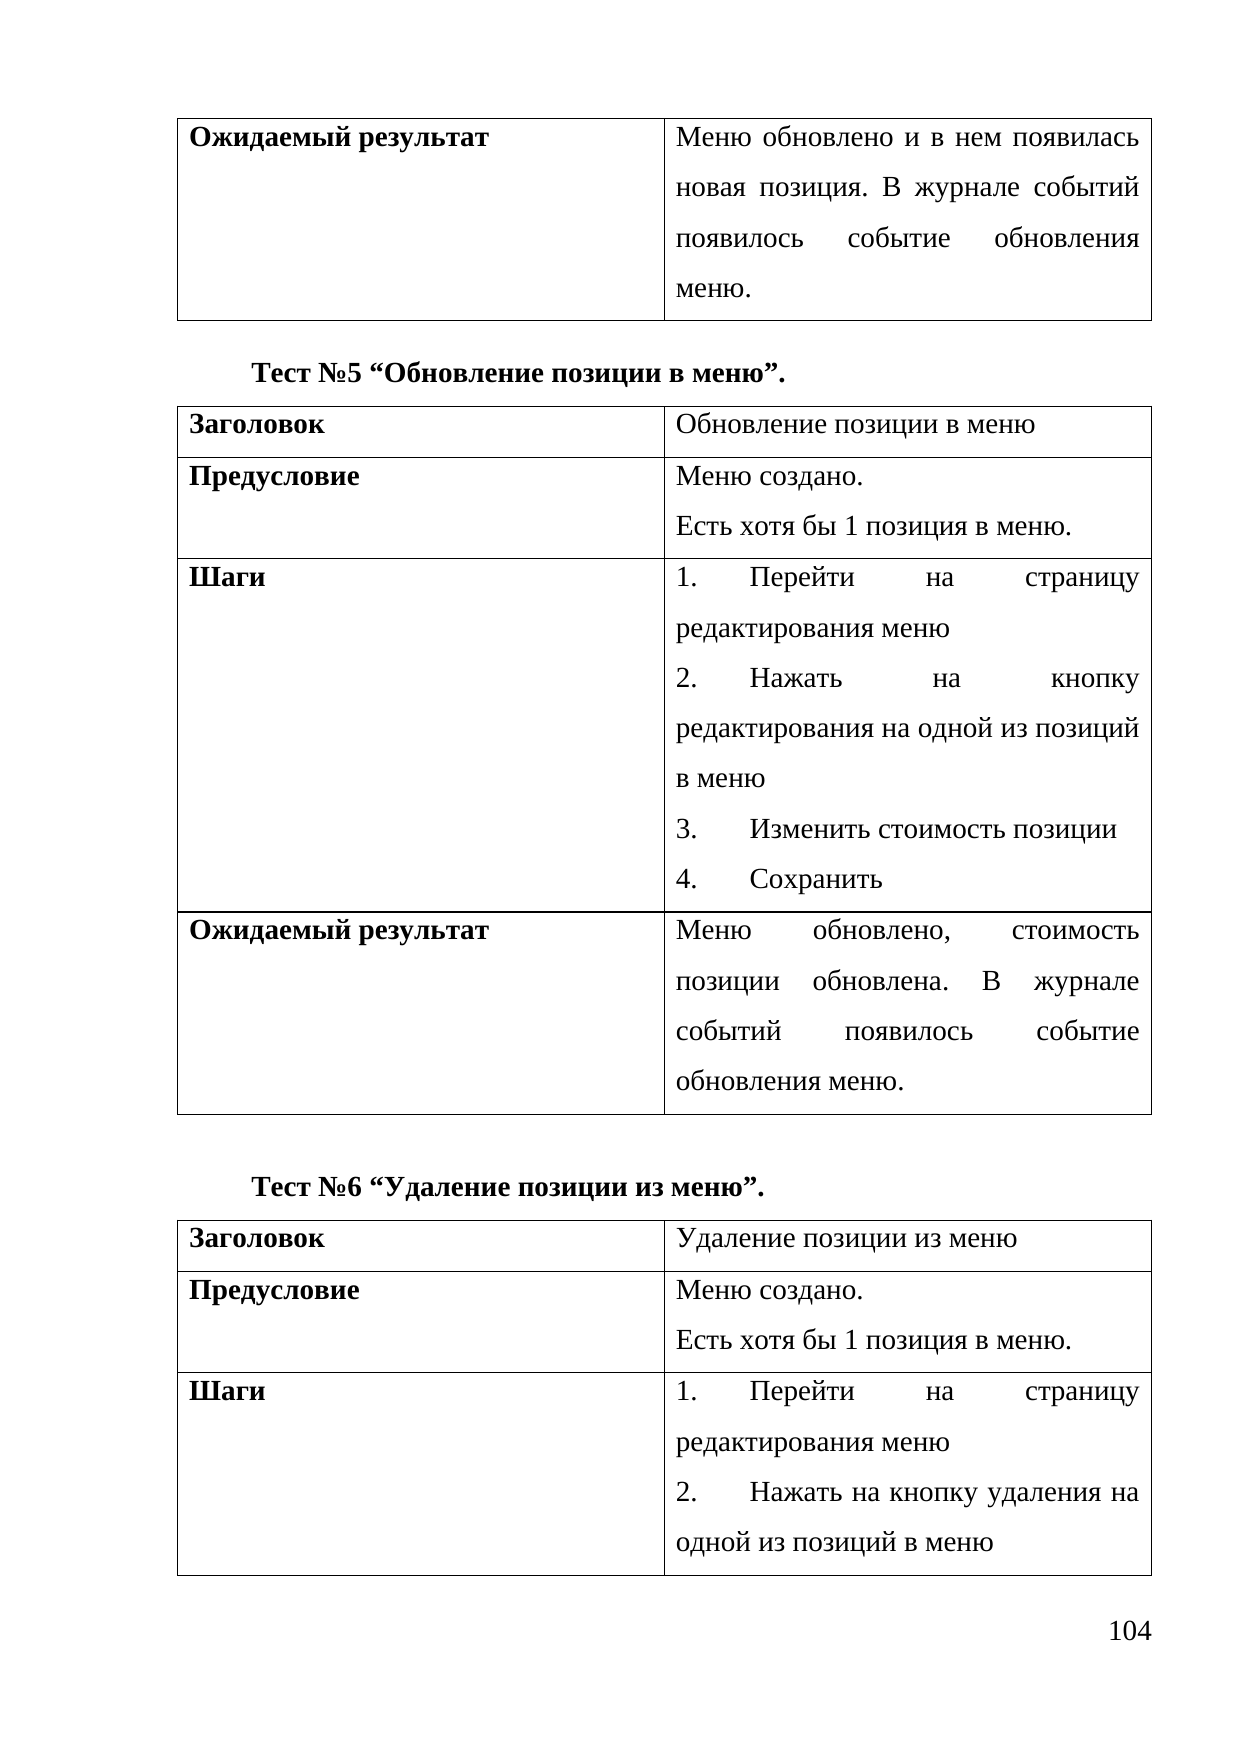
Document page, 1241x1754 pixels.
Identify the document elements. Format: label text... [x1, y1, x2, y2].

table_cell Меню создано. Есть хотя бы 1 позиция в меню. [665, 458, 1151, 558]
table_cell Шаги [178, 559, 664, 911]
subtitle Тест №6 “Удаление позиции из меню”. [177, 1169, 1152, 1203]
table_cell Меню обновлено, стоимость позиции обновлена. В журнале событий появилось событие обновления меню. [665, 913, 1151, 1114]
subtitle Тест №5 “Обновление позиции в меню”. [177, 355, 1152, 389]
table_cell Шаги [178, 1373, 664, 1574]
table_header Обновление позиции в меню [665, 407, 1151, 457]
table_cell Перейти на страницу редактирования меню Нажать на кнопку редактирования на одной из позиций в меню Изменить стоимость позиции Сохранить [665, 559, 1151, 911]
table_header Удаление позиции из меню [665, 1221, 1151, 1271]
table_cell Предусловие [178, 458, 664, 558]
table_cell Меню создано. Есть хотя бы 1 позиция в меню. [665, 1272, 1151, 1372]
table_cell Ожидаемый результат [178, 119, 664, 320]
table_cell Предусловие [178, 1272, 664, 1372]
table_cell Ожидаемый результат [178, 913, 664, 1114]
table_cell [665, 1373, 1151, 1574]
table_header Заголовок [178, 1221, 664, 1271]
table_header Заголовок [178, 407, 664, 457]
table_cell Меню обновлено и в нем появилась новая позиция. В журнале событий появилось событие обновления меню. [665, 119, 1151, 320]
